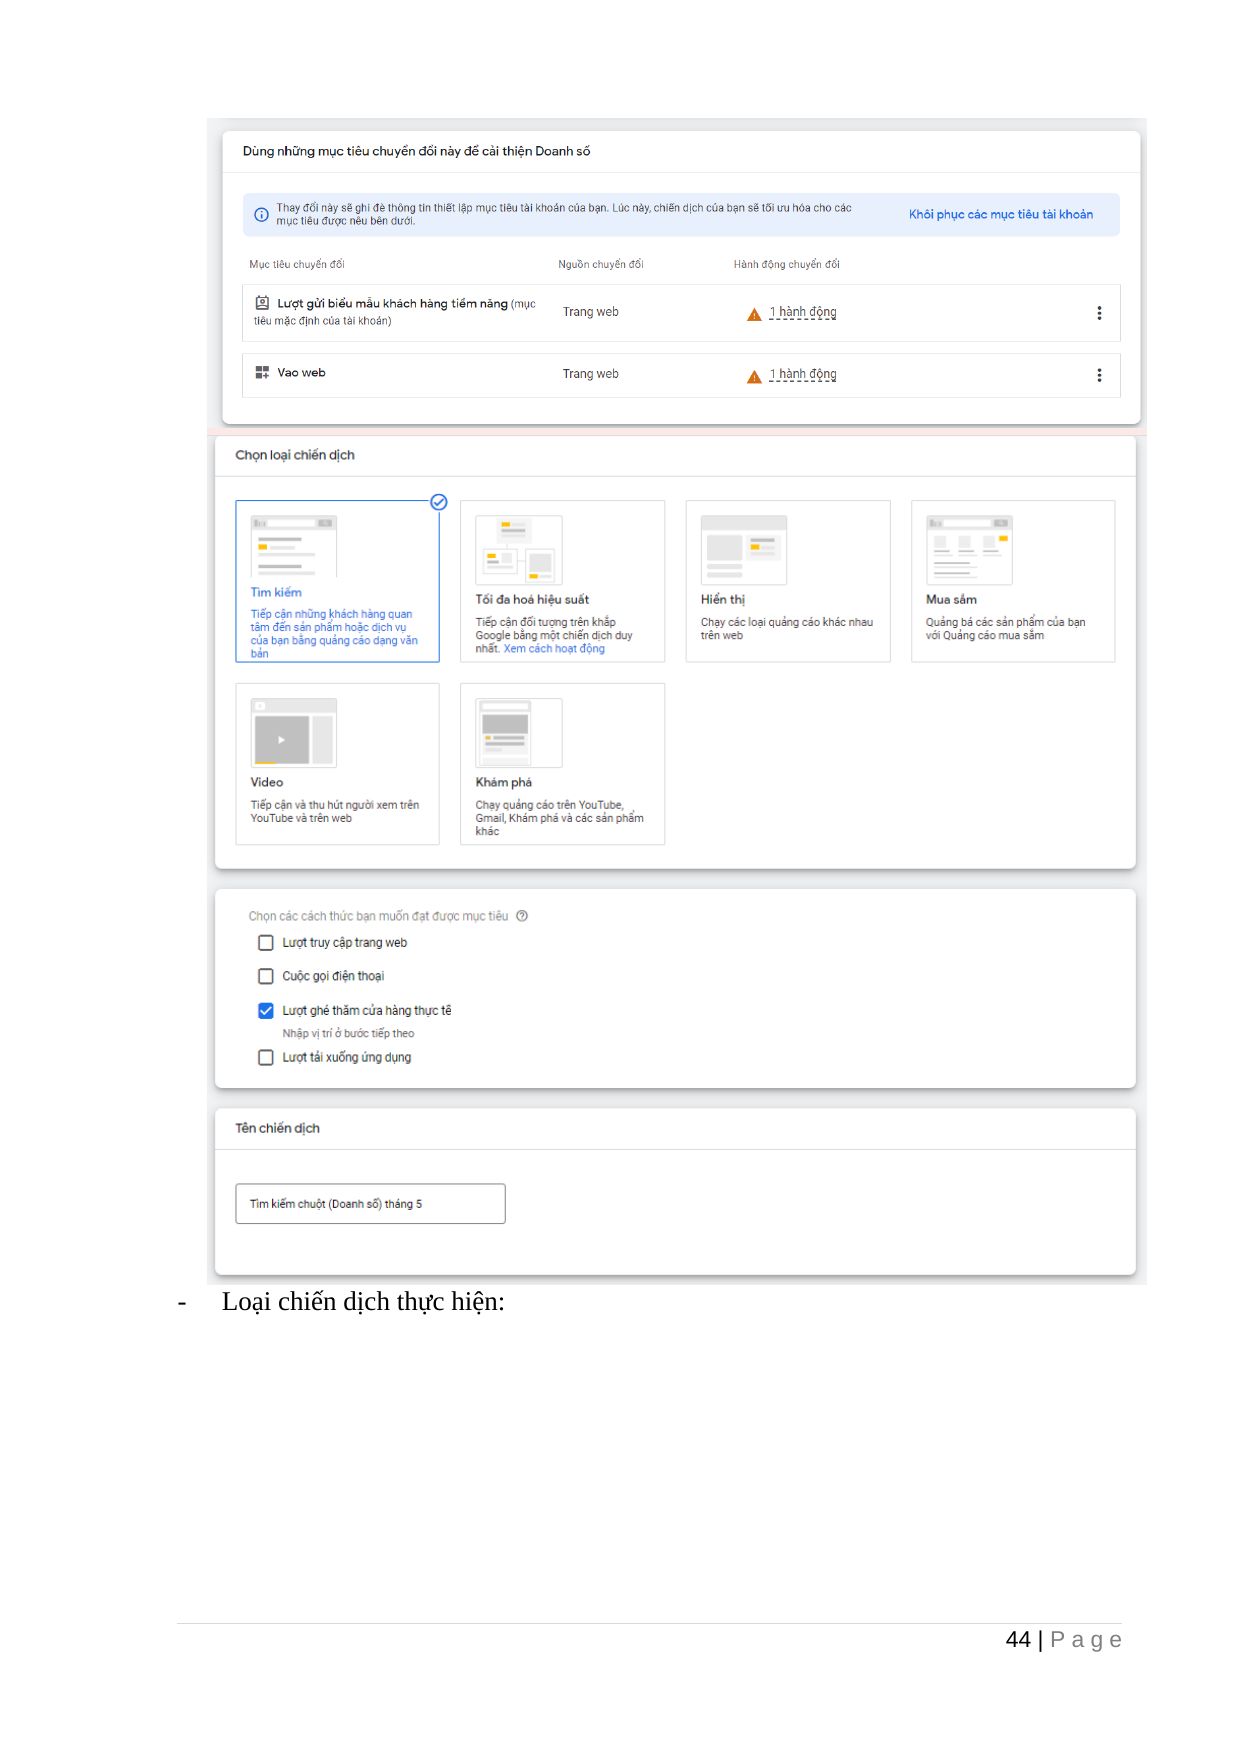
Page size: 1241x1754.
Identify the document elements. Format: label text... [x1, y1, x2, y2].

picture [206, 118, 1147, 1285]
list Loại chiến dịch thực hiện: [177, 1285, 1122, 1316]
